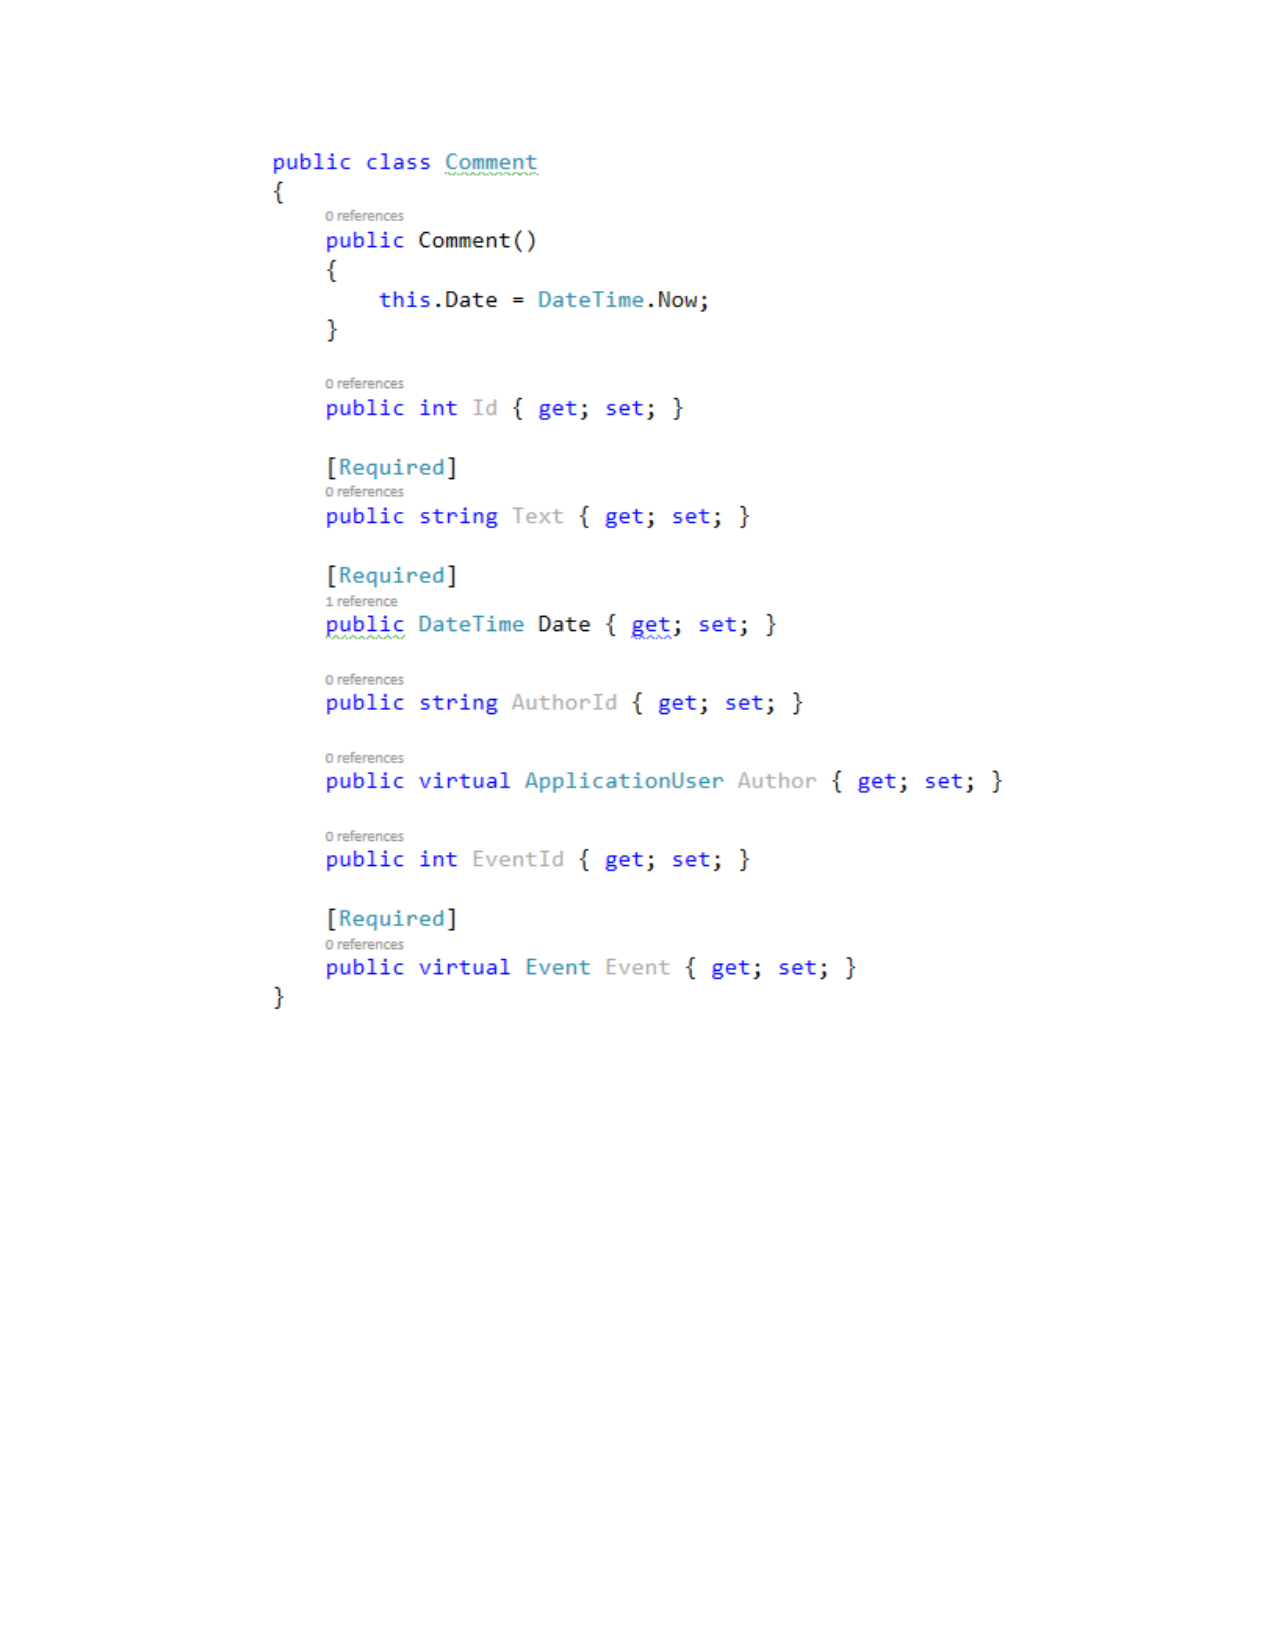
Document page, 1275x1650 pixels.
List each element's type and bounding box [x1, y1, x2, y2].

picture [265, 150, 1010, 1017]
